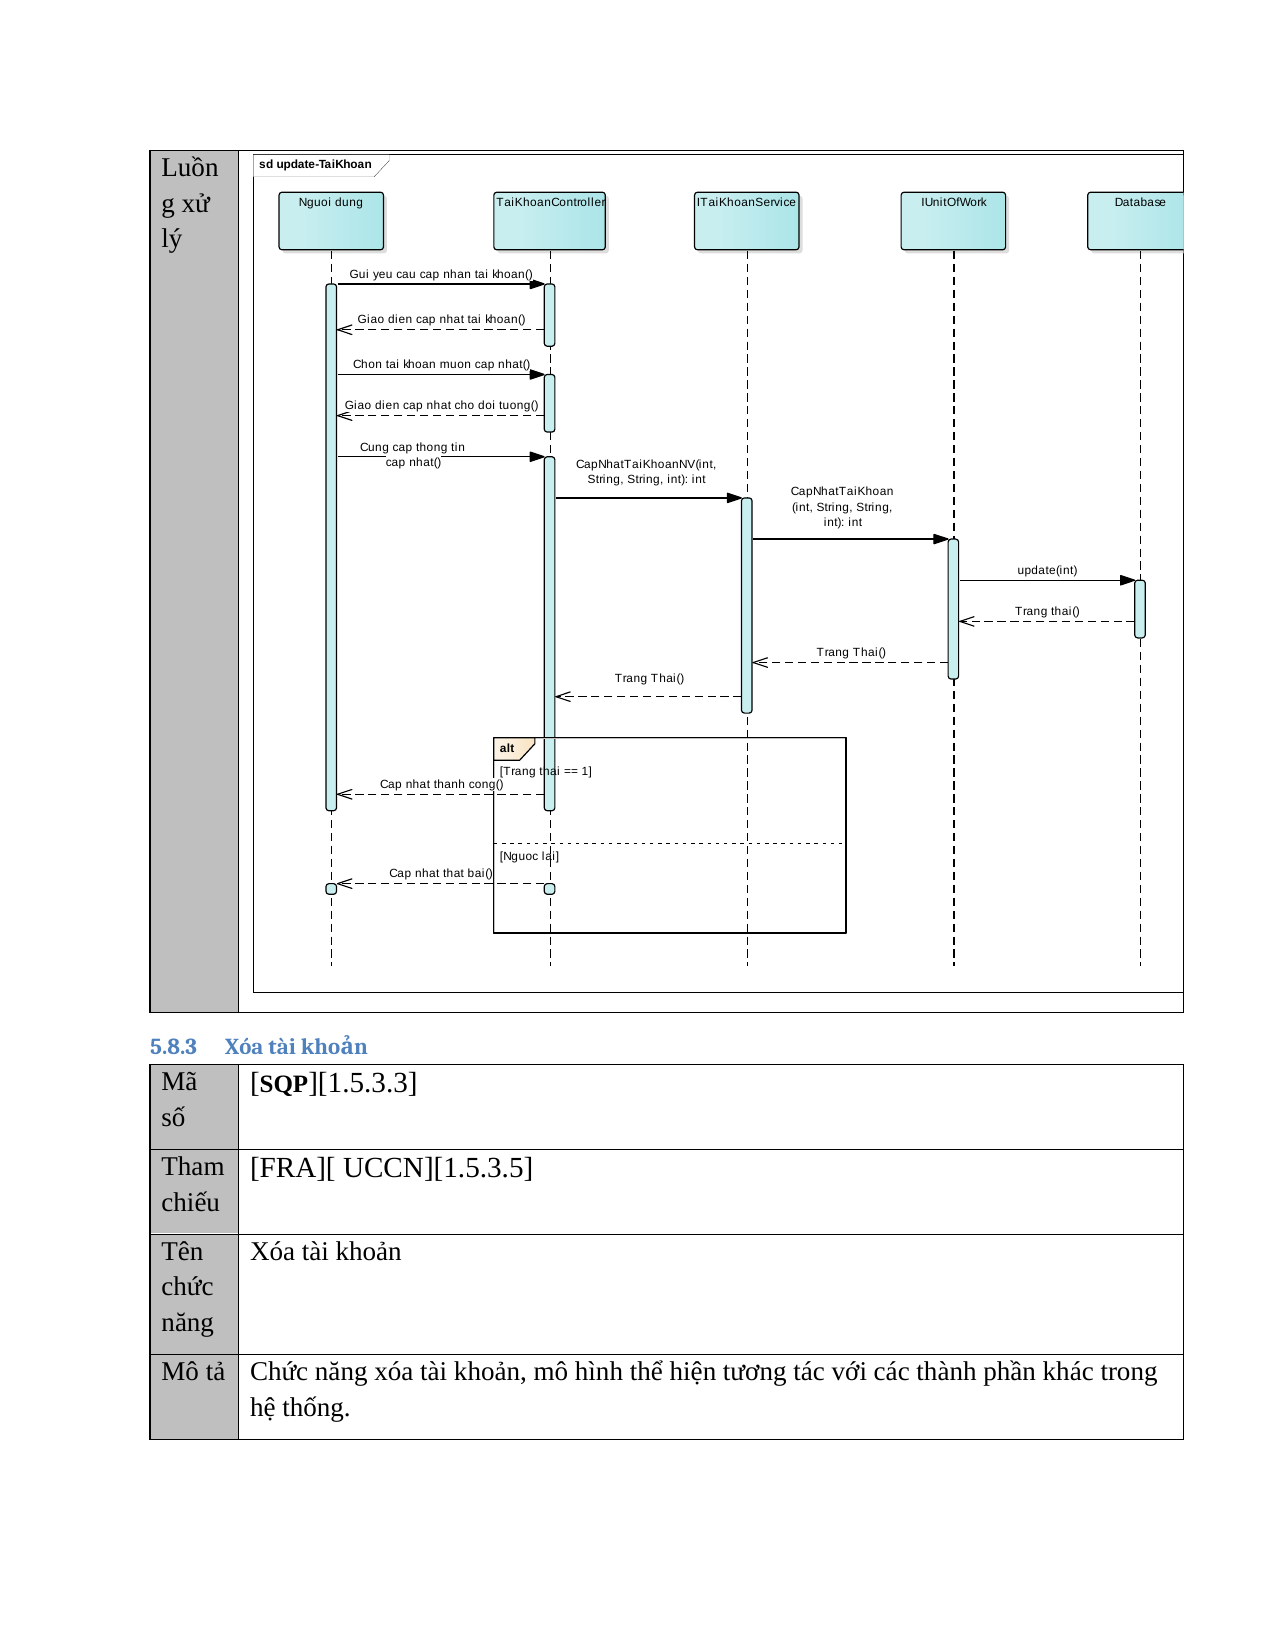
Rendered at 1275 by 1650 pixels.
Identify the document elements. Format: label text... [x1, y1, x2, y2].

table_header [SQP][1.5.3.3] [239, 1065, 1183, 1149]
table_cell [239, 151, 1183, 1012]
table_header Mã số [151, 1065, 238, 1149]
table_cell Chức năng xóa tài khoản, mô hình thể hiện tương tác với các thành phần khác trong hệ thống. [239, 1355, 1183, 1439]
subtitle Xóa tài khoản [150, 1034, 1125, 1060]
table_cell Xóa tài khoản [239, 1235, 1183, 1354]
table_cell [FRA][ UCCN][1.5.3.5] [239, 1150, 1183, 1233]
table_cell Tham chiếu [151, 1150, 238, 1233]
table_cell Luồng xử lý [151, 151, 238, 1012]
table_cell Tên chức năng [151, 1235, 238, 1354]
table_cell Mô tả [151, 1355, 238, 1439]
